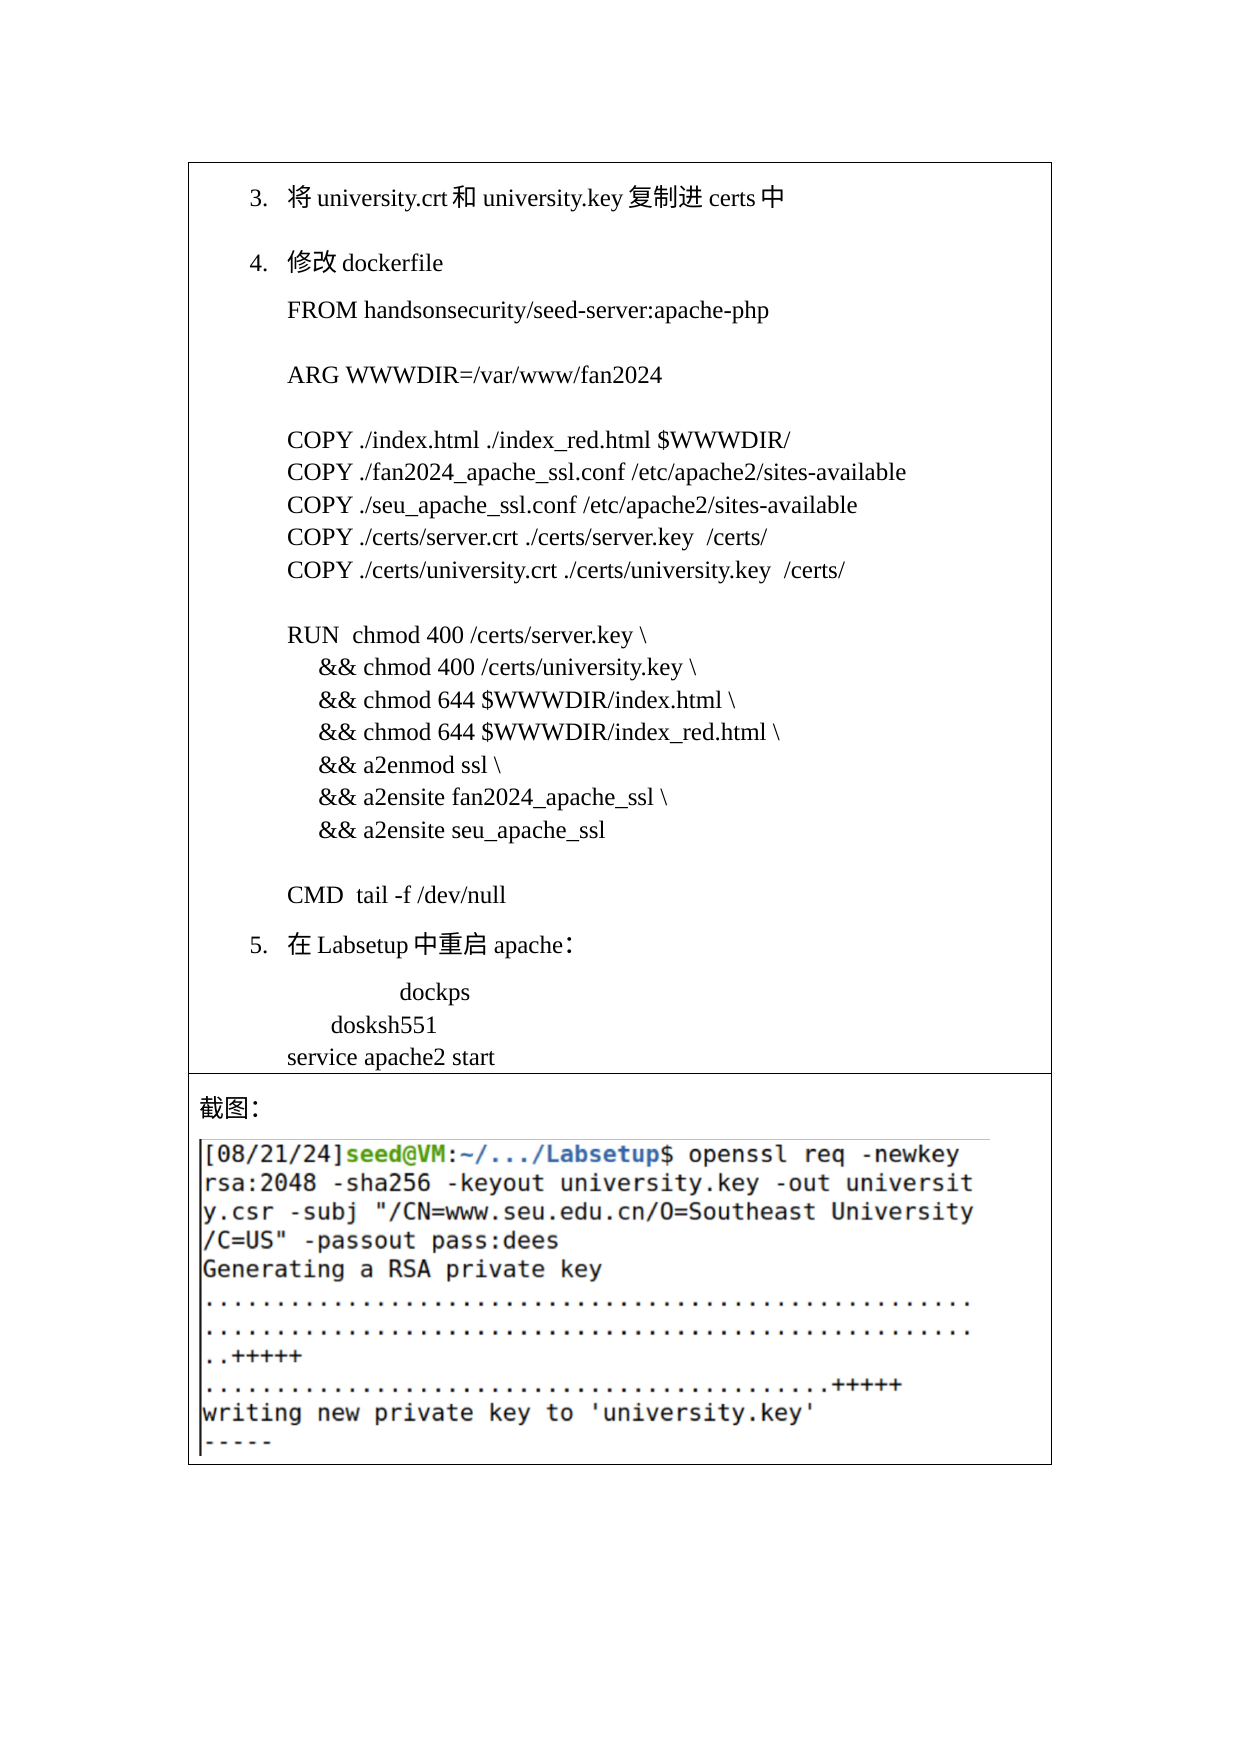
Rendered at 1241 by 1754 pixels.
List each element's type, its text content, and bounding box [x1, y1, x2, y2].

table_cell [189, 163, 1051, 1073]
table_cell 截图： [189, 1074, 1051, 1464]
picture [199, 1139, 990, 1456]
